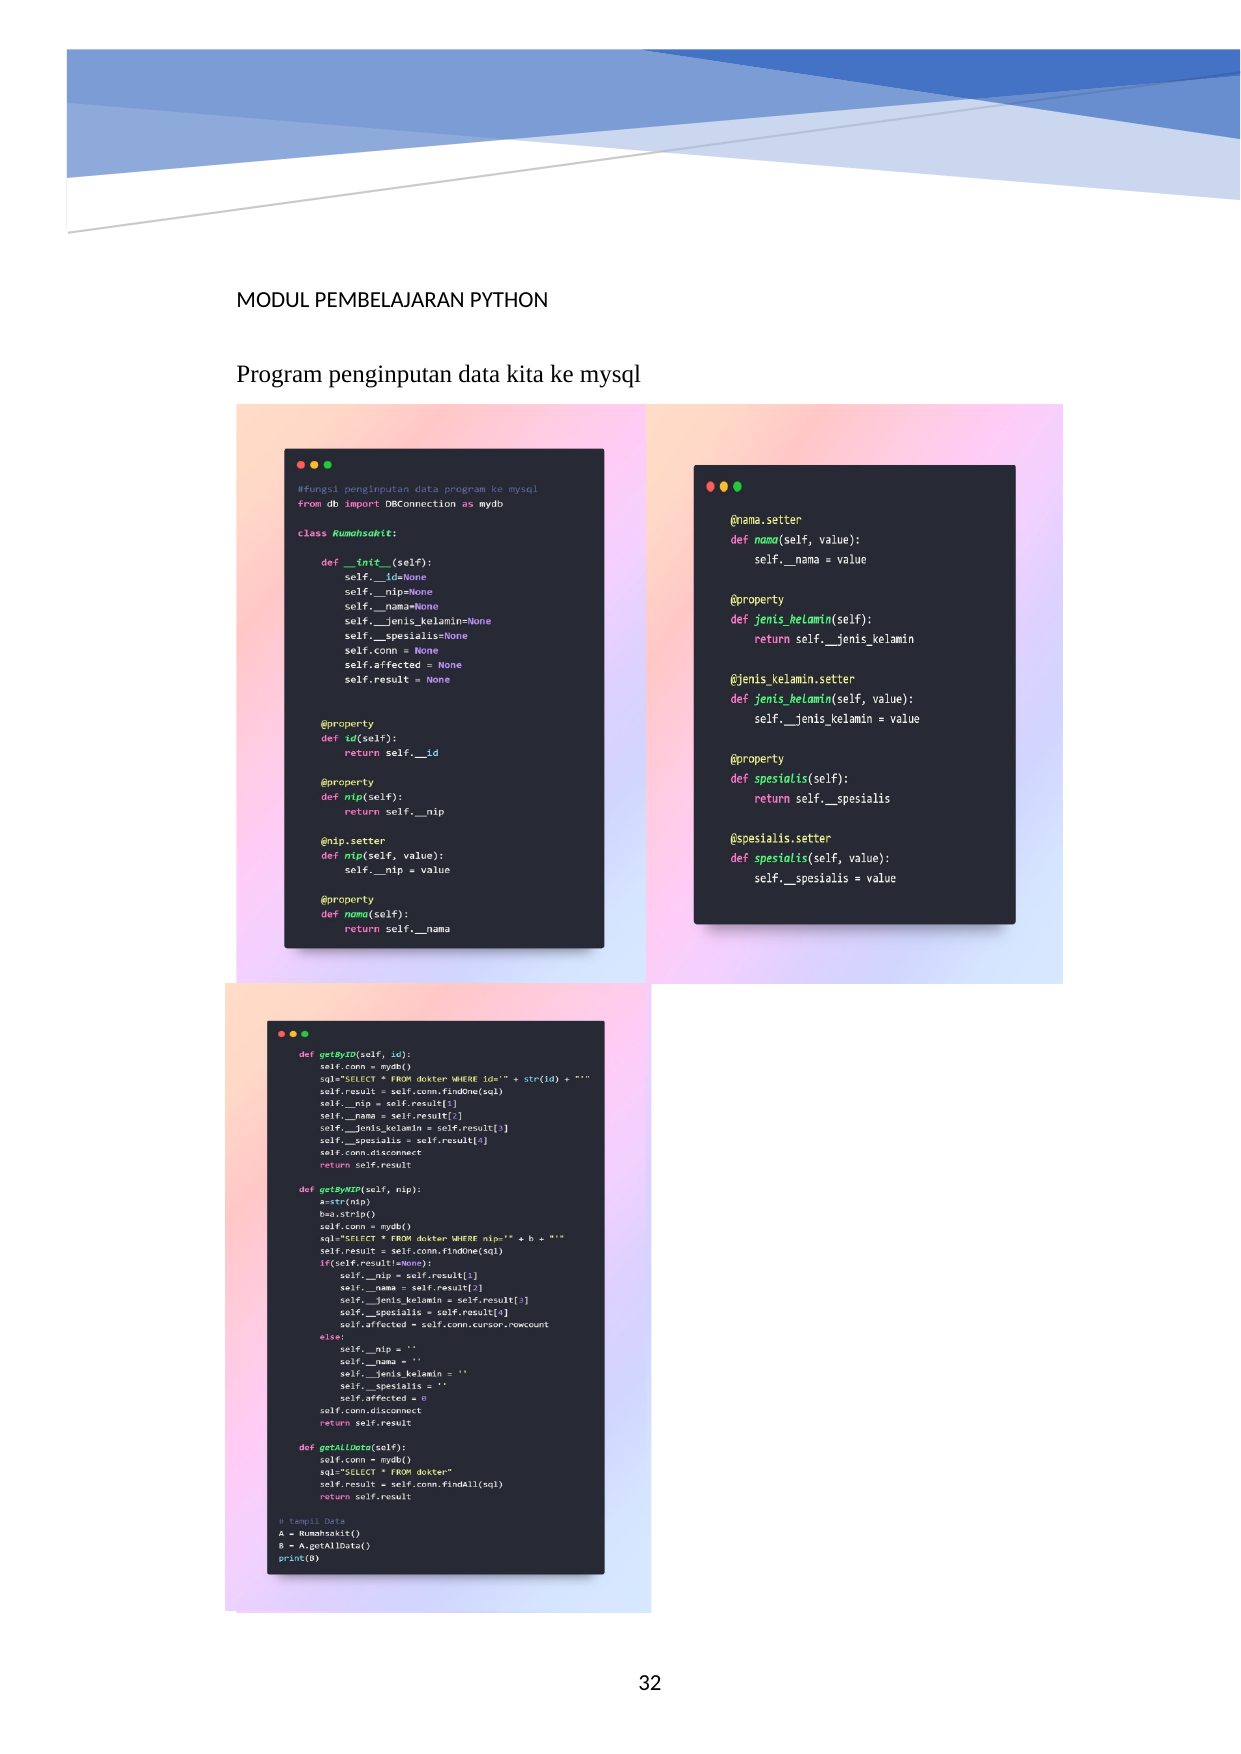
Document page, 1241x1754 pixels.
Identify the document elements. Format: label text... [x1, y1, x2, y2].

text Program penginputan data kita ke mysql [236, 359, 1063, 387]
picture [66, 49, 1241, 249]
picture [225, 404, 1063, 1613]
